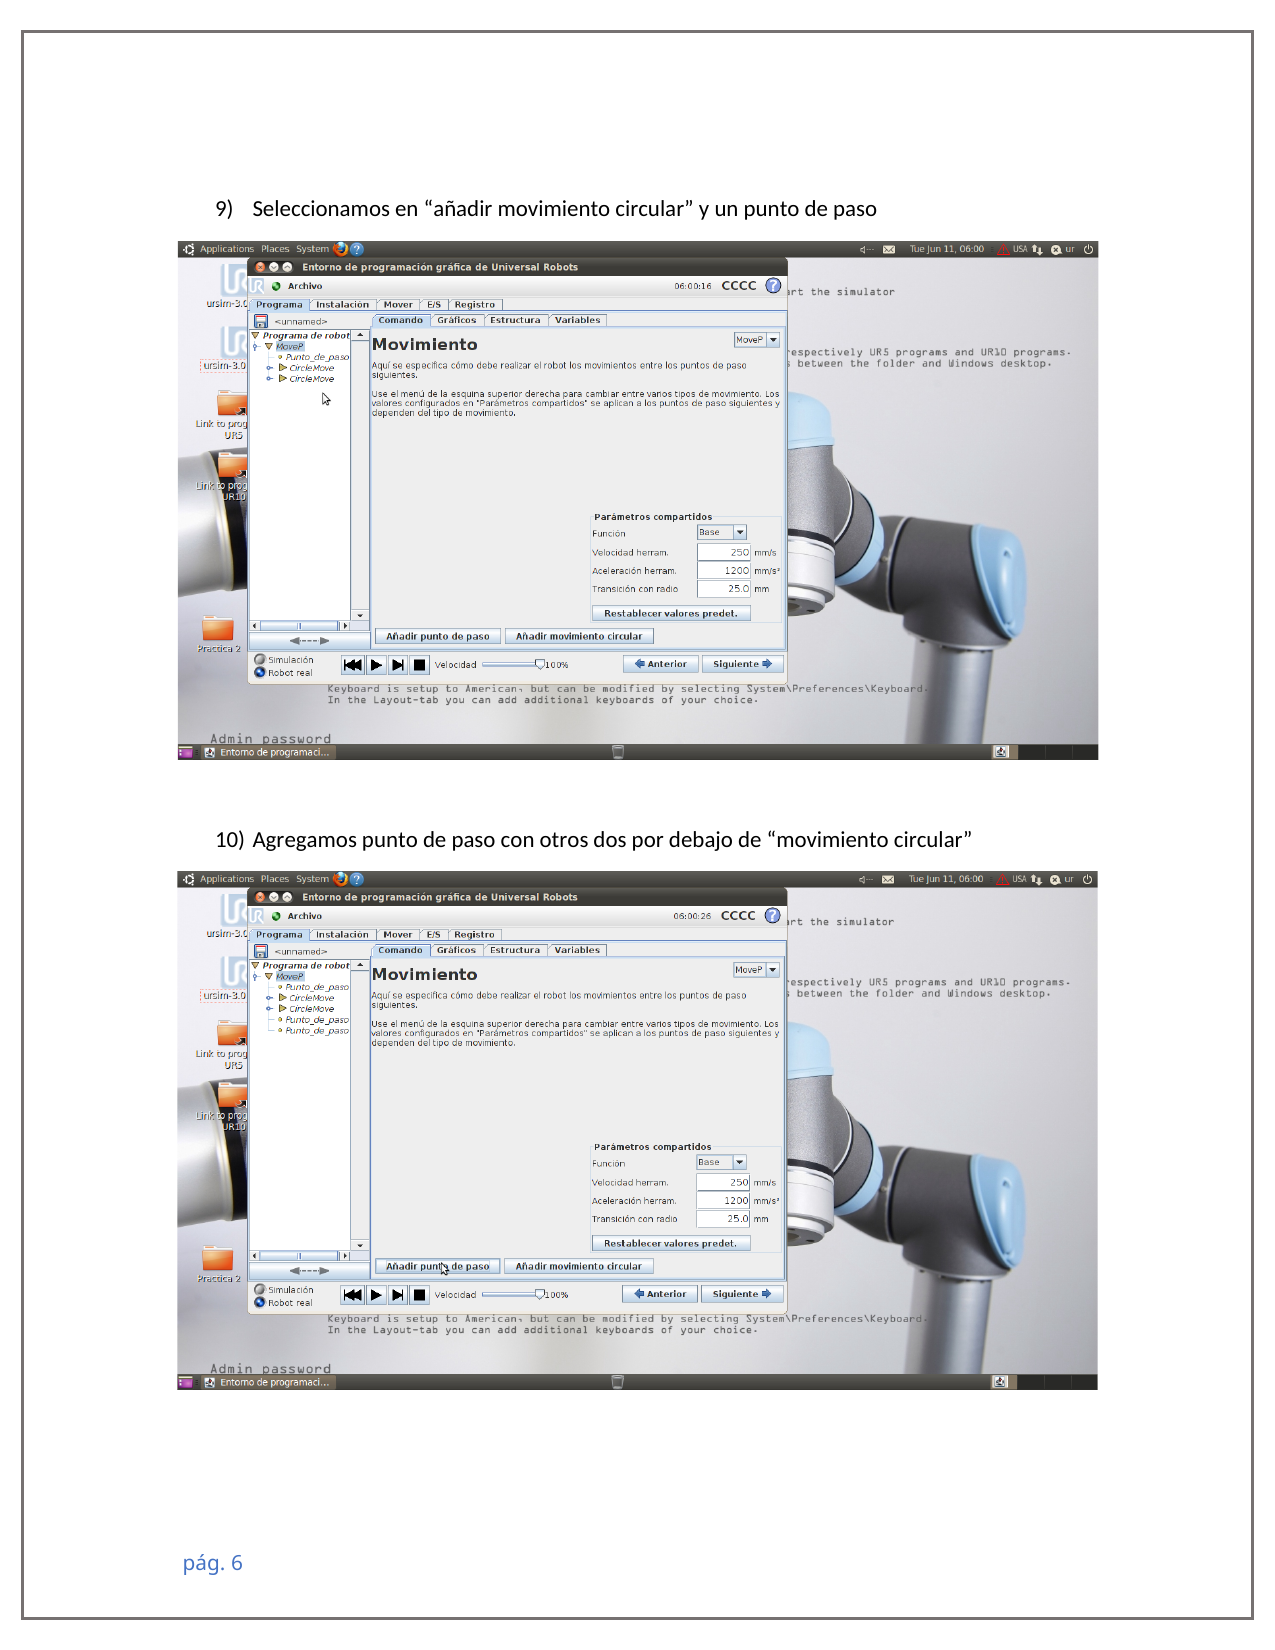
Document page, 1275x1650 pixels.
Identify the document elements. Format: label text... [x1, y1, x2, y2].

list Agregamos punto de paso con otros dos por debajo de “movimiento circular” [215, 825, 1098, 853]
list Seleccionamos en “añadir movimiento circular” y un punto de paso [215, 194, 1098, 222]
picture [177, 241, 1099, 760]
picture [177, 871, 1098, 1390]
